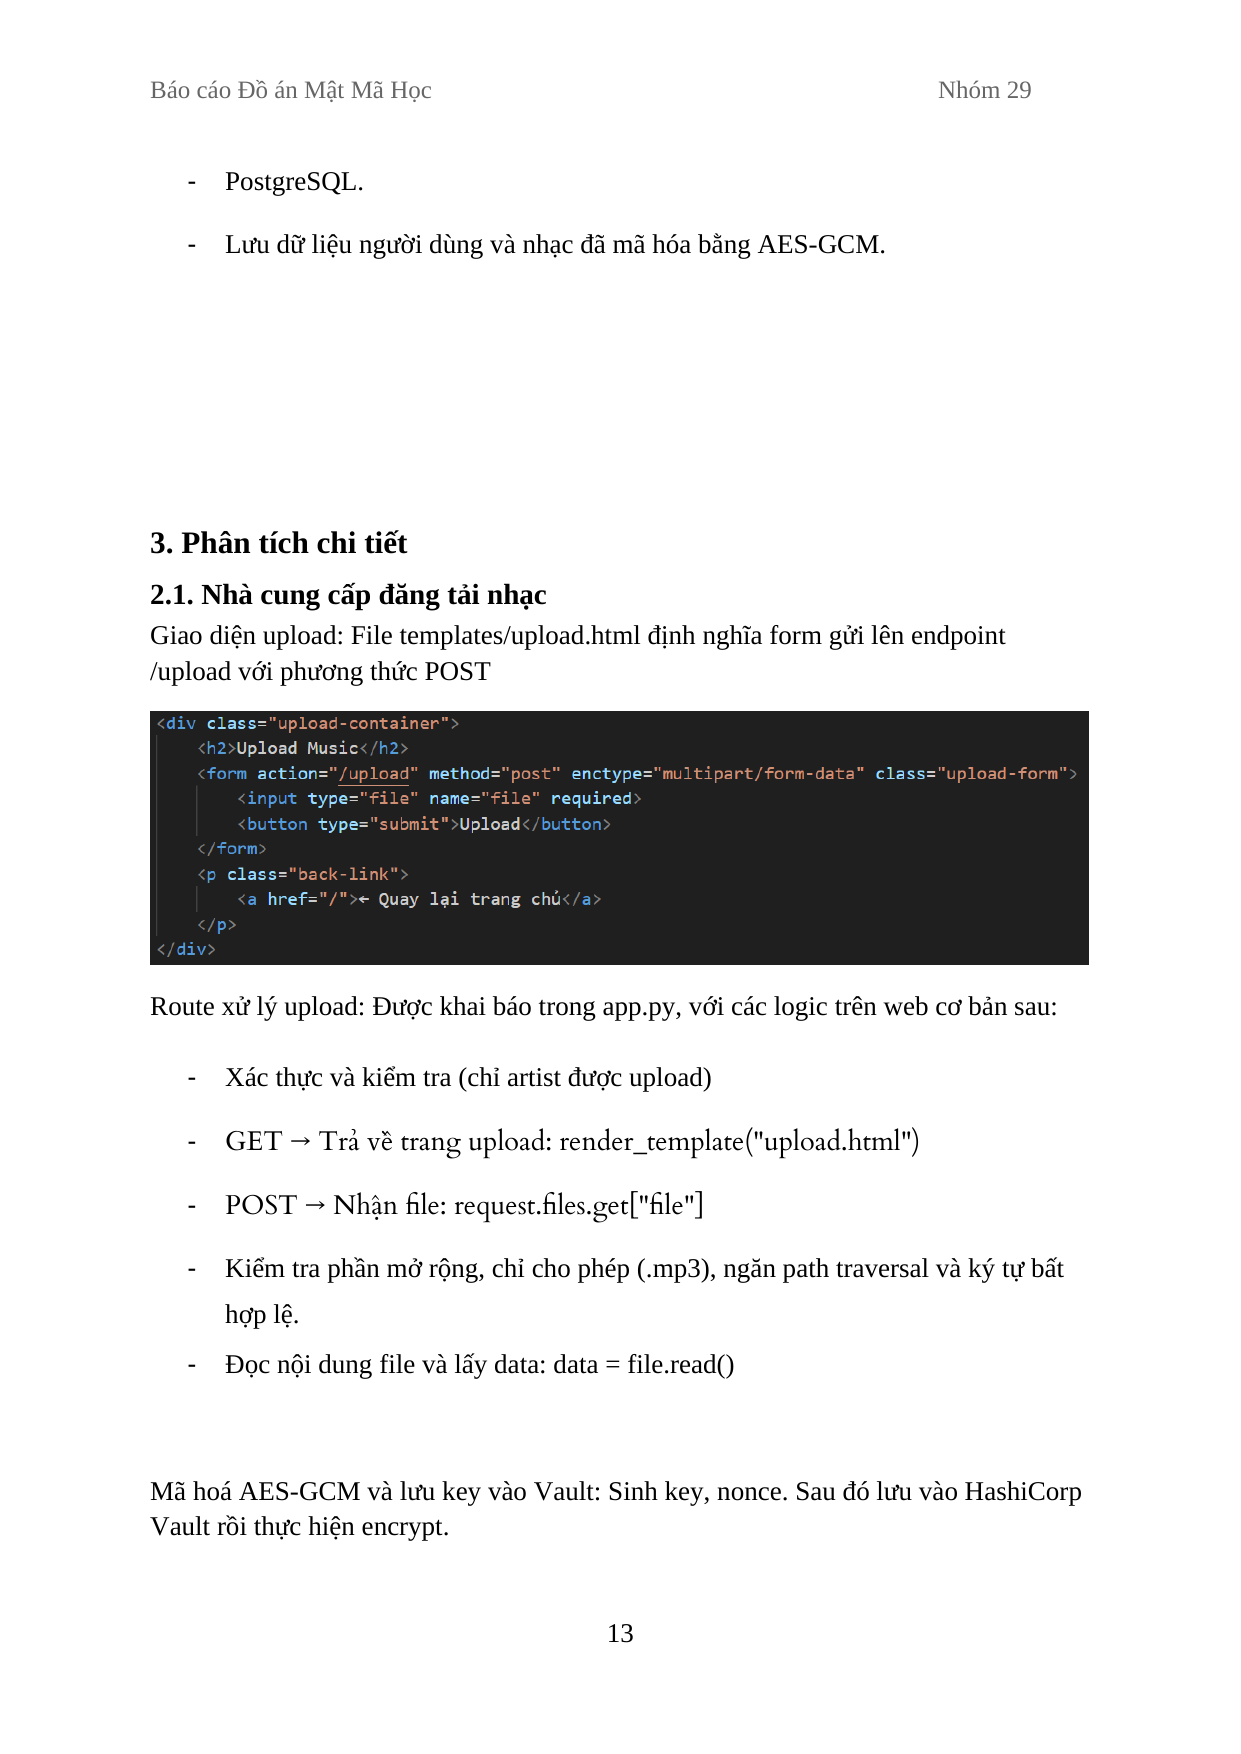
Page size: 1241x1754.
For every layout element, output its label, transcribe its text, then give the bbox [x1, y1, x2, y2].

subtitle 3. Phân tích chi tiết [150, 524, 1090, 561]
text Route xử lý upload: Được khai báo trong app.py, với các logic trên web cơ bản sau: [150, 990, 1090, 1021]
picture [150, 711, 1089, 965]
list GET → Trả về trang upload: render_template("upload.html") [187, 1110, 1090, 1166]
list Kiểm tra phần mở rộng, chỉ cho phép (.mp3), ngăn path traversal và ký tự bất hợp lệ. [187, 1238, 1090, 1329]
list Lưu dữ liệu người dùng và nhạc đã mã hóa bằng AES-GCM. [187, 214, 1090, 269]
list POST → Nhận file: request.files.get["file"] [187, 1174, 1090, 1229]
subtitle 2.1. Nhà cung cấp đăng tải nhạc [150, 577, 1090, 611]
text Giao diện upload: File templates/upload.html định nghĩa form gửi lên endpoint /upload với phương thức POST [150, 619, 1090, 686]
list PostgreSQL. [187, 150, 1090, 206]
list Đọc nội dung file và lấy data: data = file.read() [187, 1333, 1090, 1389]
list Xác thực và kiểm tra (chỉ artist được upload) [187, 1046, 1090, 1102]
text Mã hoá AES-GCM và lưu key vào Vault: Sinh key, nonce. Sau đó lưu vào HashiCorp Vault rồi thực hiện encrypt. [150, 1475, 1090, 1542]
